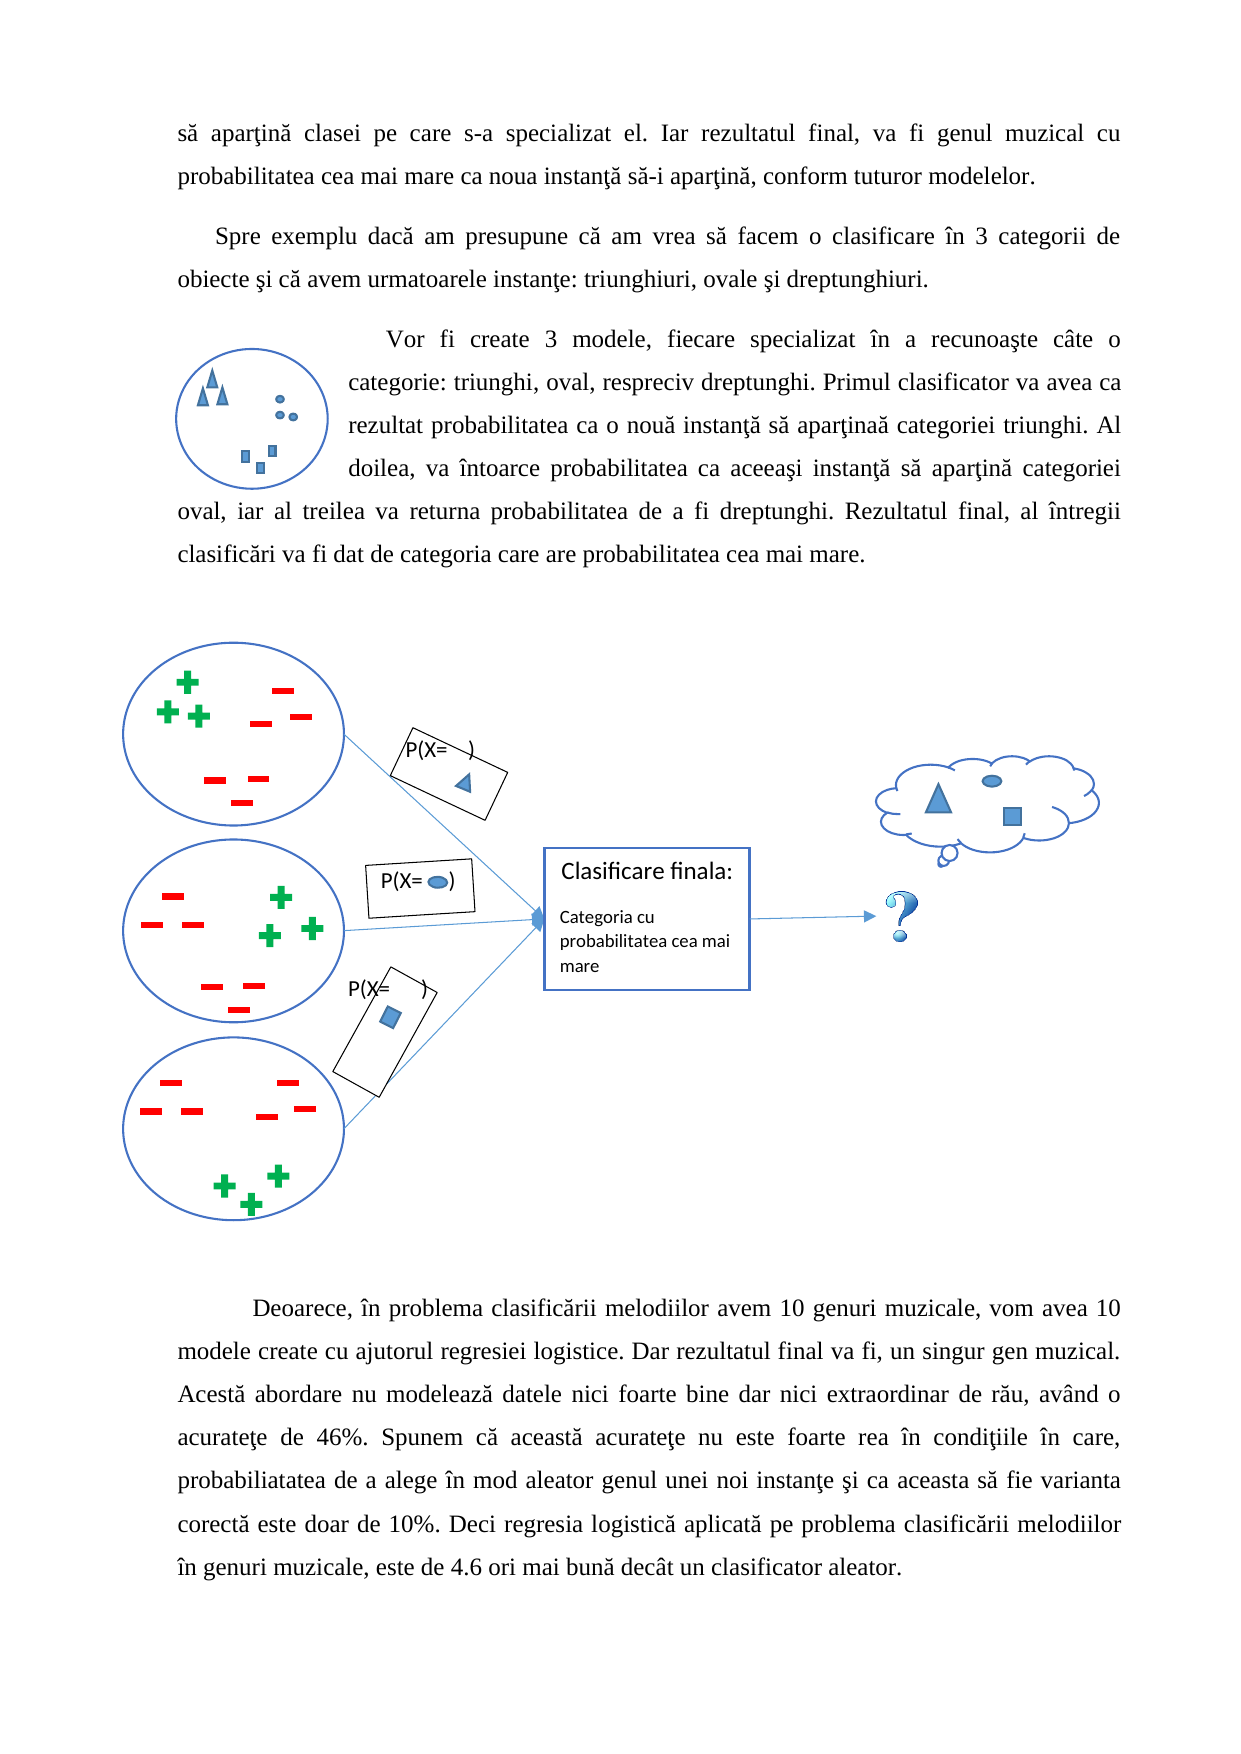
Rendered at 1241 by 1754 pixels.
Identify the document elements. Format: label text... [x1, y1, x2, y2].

picture [876, 891, 927, 942]
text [177, 118, 1122, 190]
text Vor fi create 3 modele, fiecare specializat în a recunoaşte câte o categorie: triunghi, oval, respreciv dreptunghi. Primul clasificator va avea ca rezultat probabilitatea ca o nouă instanţă să aparţinaă categoriei triunghi. Al doilea, va întoarce probabilitatea ca aceeaşi instanţă să aparţină categoriei oval, iar al treilea va returna probabilitatea de a fi dreptunghi. Rezultatul final, al întregii clasificări va fi dat de categoria care are probabilitatea cea mai mare. [177, 324, 1122, 568]
text Spre exemplu dacă am presupune că am vrea să facem o clasificare în 3 categorii de obiecte şi că avem urmatoarele instanţe: triunghiuri, ovale şi dreptunghiuri. [177, 221, 1122, 293]
text Deoarece, în problema clasificării melodiilor avem 10 genuri muzicale, vom avea 10 modele create cu ajutorul regresiei logistice. Dar rezultatul final va fi, un singur gen muzical. Acestă abordare nu modelează datele nici foarte bine dar nici extraordinar de rău, având o acurateţe de 46%. Spunem că această acurateţe nu este foarte rea în condiţiile în care, probabiliatatea de a alege în mod aleator genul unei noi instanţe şi ca aceasta să fie varianta corectă este doar de 10%. Deci regresia logistică aplicată pe problema clasificării melodiilor în genuri muzicale, este de 4.6 ori mai bună decât un clasificator aleator. [177, 1293, 1122, 1581]
